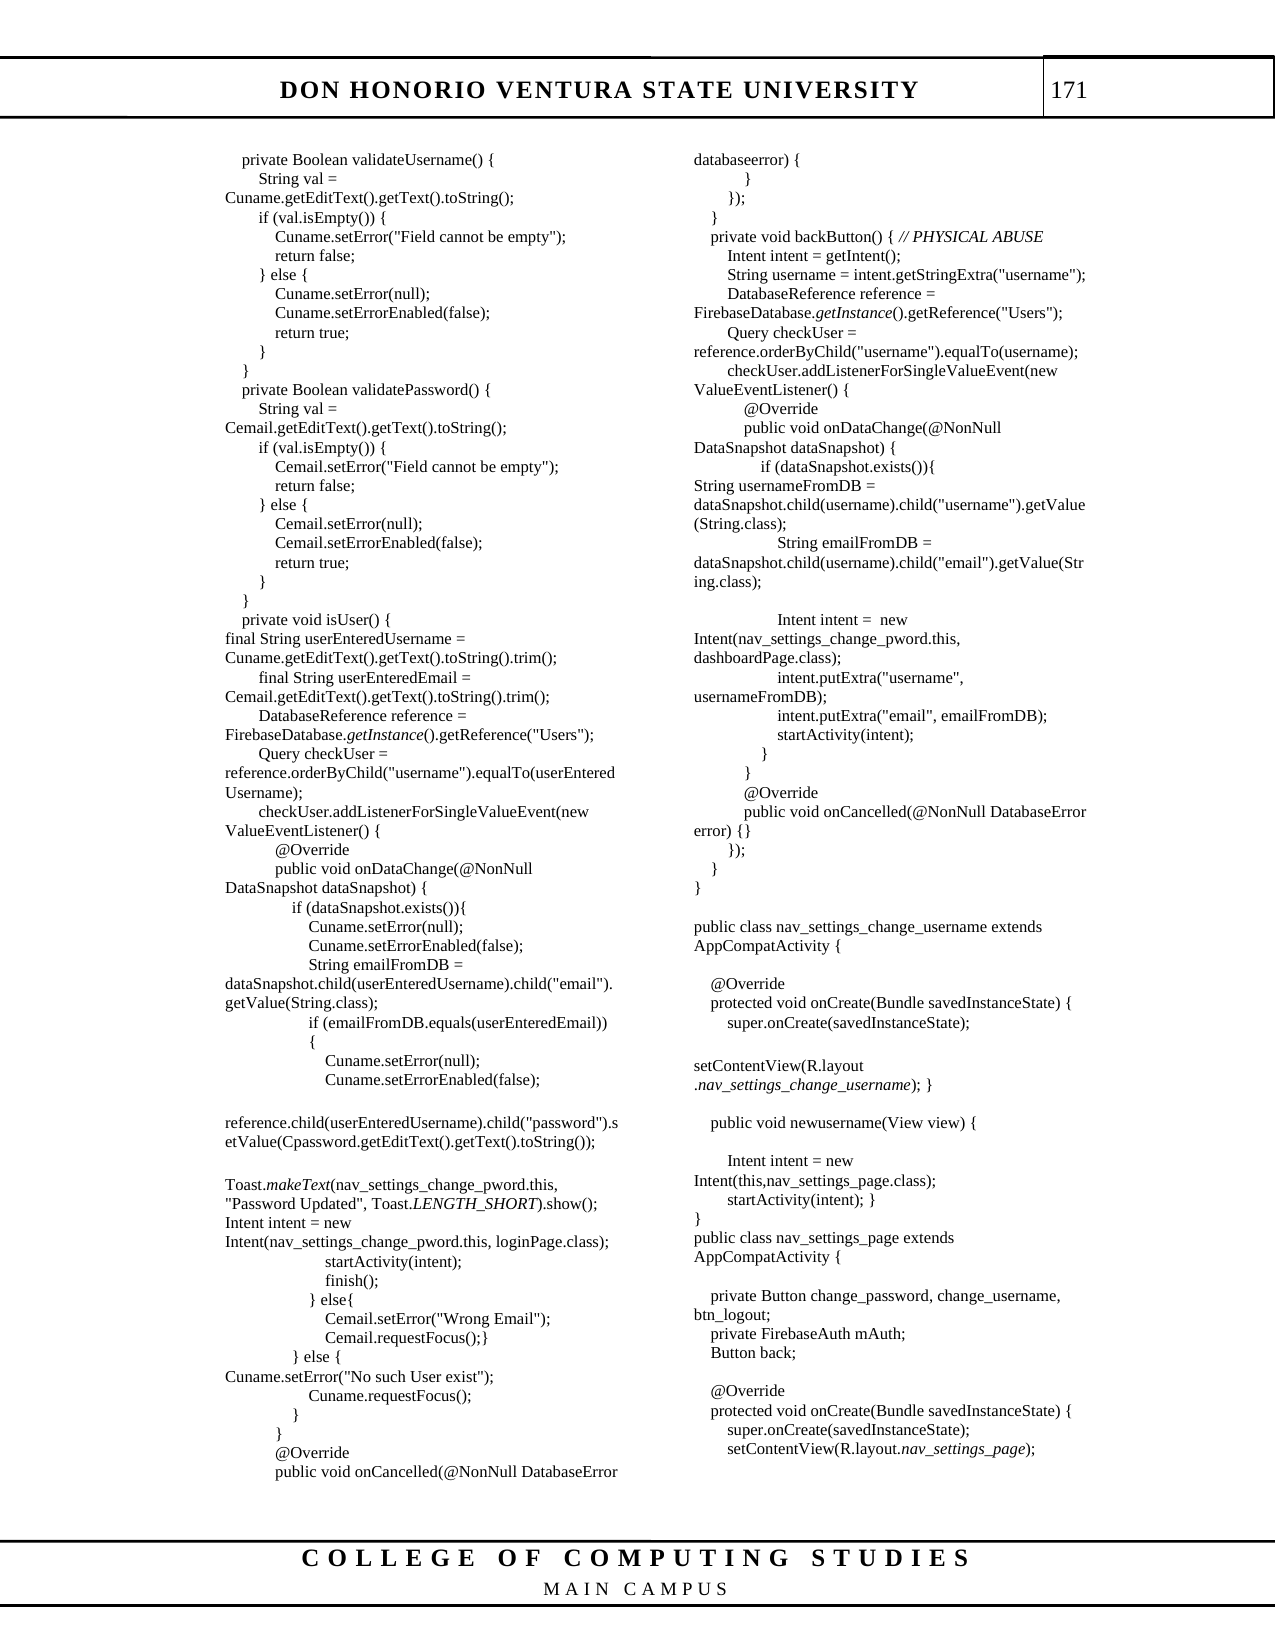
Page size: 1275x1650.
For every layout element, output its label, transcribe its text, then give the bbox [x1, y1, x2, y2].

text public class nav_settings_change_username extends AppCompatActivity { @Override protected void onCreate(Bundle savedInstanceState) { super.onCreate(savedInstanceState); setContentView(R.layout.nav_settings_change_username); } public void newusername(View view) { Intent intent = new Intent(this,nav_settings_page.class); startActivity(intent); } } [694, 897, 1087, 1228]
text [694, 150, 1087, 897]
